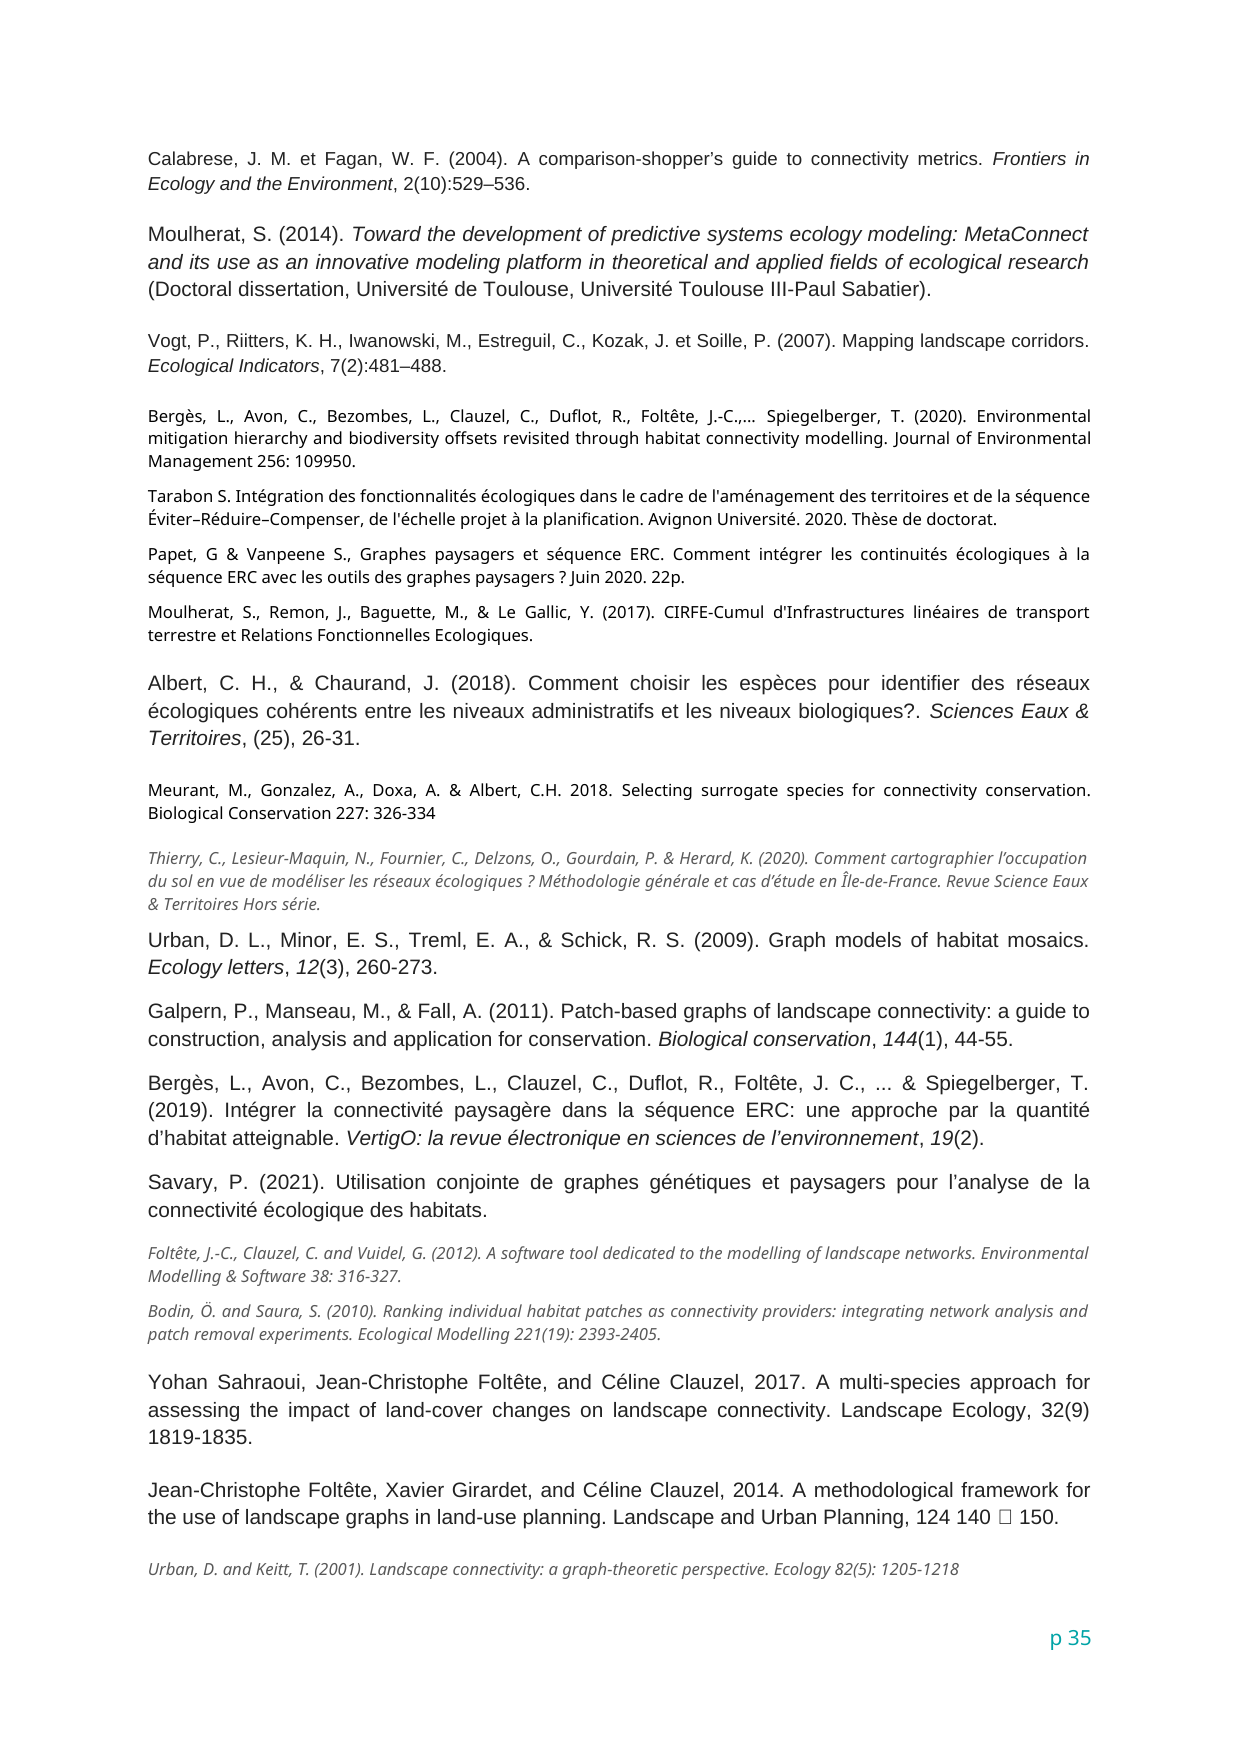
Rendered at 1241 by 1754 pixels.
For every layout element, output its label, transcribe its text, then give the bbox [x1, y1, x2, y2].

text Meurant, M., Gonzalez, A., Doxa, A. & Albert, C.H. 2018. Selecting surrogate species for connectivity conservation. Biological Conservation 227: 326-334 [148, 779, 1091, 824]
text Tarabon S. Intégration des fonctionnalités écologiques dans le cadre de l'aménagement des territoires et de la séquence Éviter–Réduire–Compenser, de l'échelle projet à la planification. Avignon Université. 2020. Thèse de doctorat. [148, 485, 1091, 530]
text Papet, G & Vanpeene S., Graphes paysagers et séquence ERC. Comment intégrer les continuités écologiques à la séquence ERC avec les outils des graphes paysagers ? Juin 2020. 22p. [148, 543, 1091, 588]
text Urban, D. L., Minor, E. S., Treml, E. A., & Schick, R. S. (2009). Graph models of habitat mosaics. Ecology letters, 12(3), 260-273. [148, 951, 1091, 979]
text Moulherat, S., Remon, J., Baguette, M., & Le Gallic, Y. (2017). CIRFE-Cumul d'Infrastructures linéaires de transport terrestre et Relations Fonctionnelles Ecologiques. [148, 601, 1091, 646]
text Galpern, P., Manseau, M., & Fall, A. (2011). Patch-based graphs of landscape connectivity: a guide to construction, analysis and application for conservation. Biological conservation, 144(1), 44-55. [148, 1023, 1091, 1051]
text Calabrese, J. M. et Fagan, W. F. (2004). A comparison-shopper’s guide to connectivity metrics. Frontiers in Ecology and the Environment, 2(10):529–536. [148, 148, 1091, 194]
text Jean-Christophe Foltête, Xavier Girardet, and Céline Clauzel, 2014. A methodological framework for the use of landscape graphs in land-use planning. Landscape and Urban Planning, 124 140 􏰃 150. [148, 1501, 1091, 1529]
text Bergès, L., Avon, C., Bezombes, L., Clauzel, C., Duflot, R., Foltête, J. C., ... & Spiegelberger, T. (2019). Intégrer la connectivité paysagère dans la séquence ERC: une approche par la quantité d’habitat atteignable. VertigO: la revue électronique en sciences de l’environnement, 19(2). [148, 1122, 1091, 1150]
text Thierry, C., Lesieur-Maquin, N., Fournier, C., Delzons, O., Gourdain, P. & Herard, K. (2020). Comment cartographier l’occupation du sol en vue de modéliser les réseaux écologiques ? Méthodologie générale et cas d’étude en Île-de-France. Revue Science Eaux & Territoires Hors série. [148, 847, 1091, 915]
text Yohan Sahraoui, Jean-Christophe Foltête, and Céline Clauzel, 2017. A multi-species approach for assessing the impact of land-cover changes on landscape connectivity. Landscape Ecology, 32(9) 1819-1835. [148, 1421, 1091, 1449]
text Moulherat, S. (2014). Toward the development of predictive systems ecology modeling: MetaConnect and its use as an innovative modeling platform in theoretical and applied fields of ecological research (Doctoral dissertation, Université de Toulouse, Université Toulouse III-Paul Sabatier). [148, 222, 1091, 301]
text Albert, C. H., & Chaurand, J. (2018). Comment choisir les espèces pour identifier des réseaux écologiques cohérents entre les niveaux administratifs et les niveaux biologiques?. Sciences Eaux & Territoires, (25), 26-31. [148, 695, 1091, 750]
text Foltête, J.-C., Clauzel, C. and Vuidel, G. (2012). A software tool dedicated to the modelling of landscape networks. Environmental Modelling & Software 38: 316-327. [148, 1242, 1091, 1287]
text Savary, P. (2021). Utilisation conjointe de graphes génétiques et paysagers pour l’analyse de la connectivité écologique des habitats. [148, 1194, 1091, 1221]
text Bodin, Ö. and Saura, S. (2010). Ranking individual habitat patches as connectivity providers: integrating network analysis and patch removal experiments. Ecological Modelling 221(19): 2393-2405. [148, 1299, 1091, 1345]
text Vogt, P., Riitters, K. H., Iwanowski, M., Estreguil, C., Kozak, J. et Soille, P. (2007). Mapping landscape corridors. Ecological Indicators, 7(2):481–488. [148, 351, 1091, 376]
text Bergès, L., Avon, C., Bezombes, L., Clauzel, C., Duflot, R., Foltête, J.-C.,... Spiegelberger, T. (2020). Environmental mitigation hierarchy and biodiversity offsets revisited through habitat connectivity modelling. Journal of Environmental Management 256: 109950. [148, 404, 1091, 472]
text Urban, D. and Keitt, T. (2001). Landscape connectivity: a graph‐theoretic perspective. Ecology 82(5): 1205-1218 [148, 1557, 1091, 1580]
